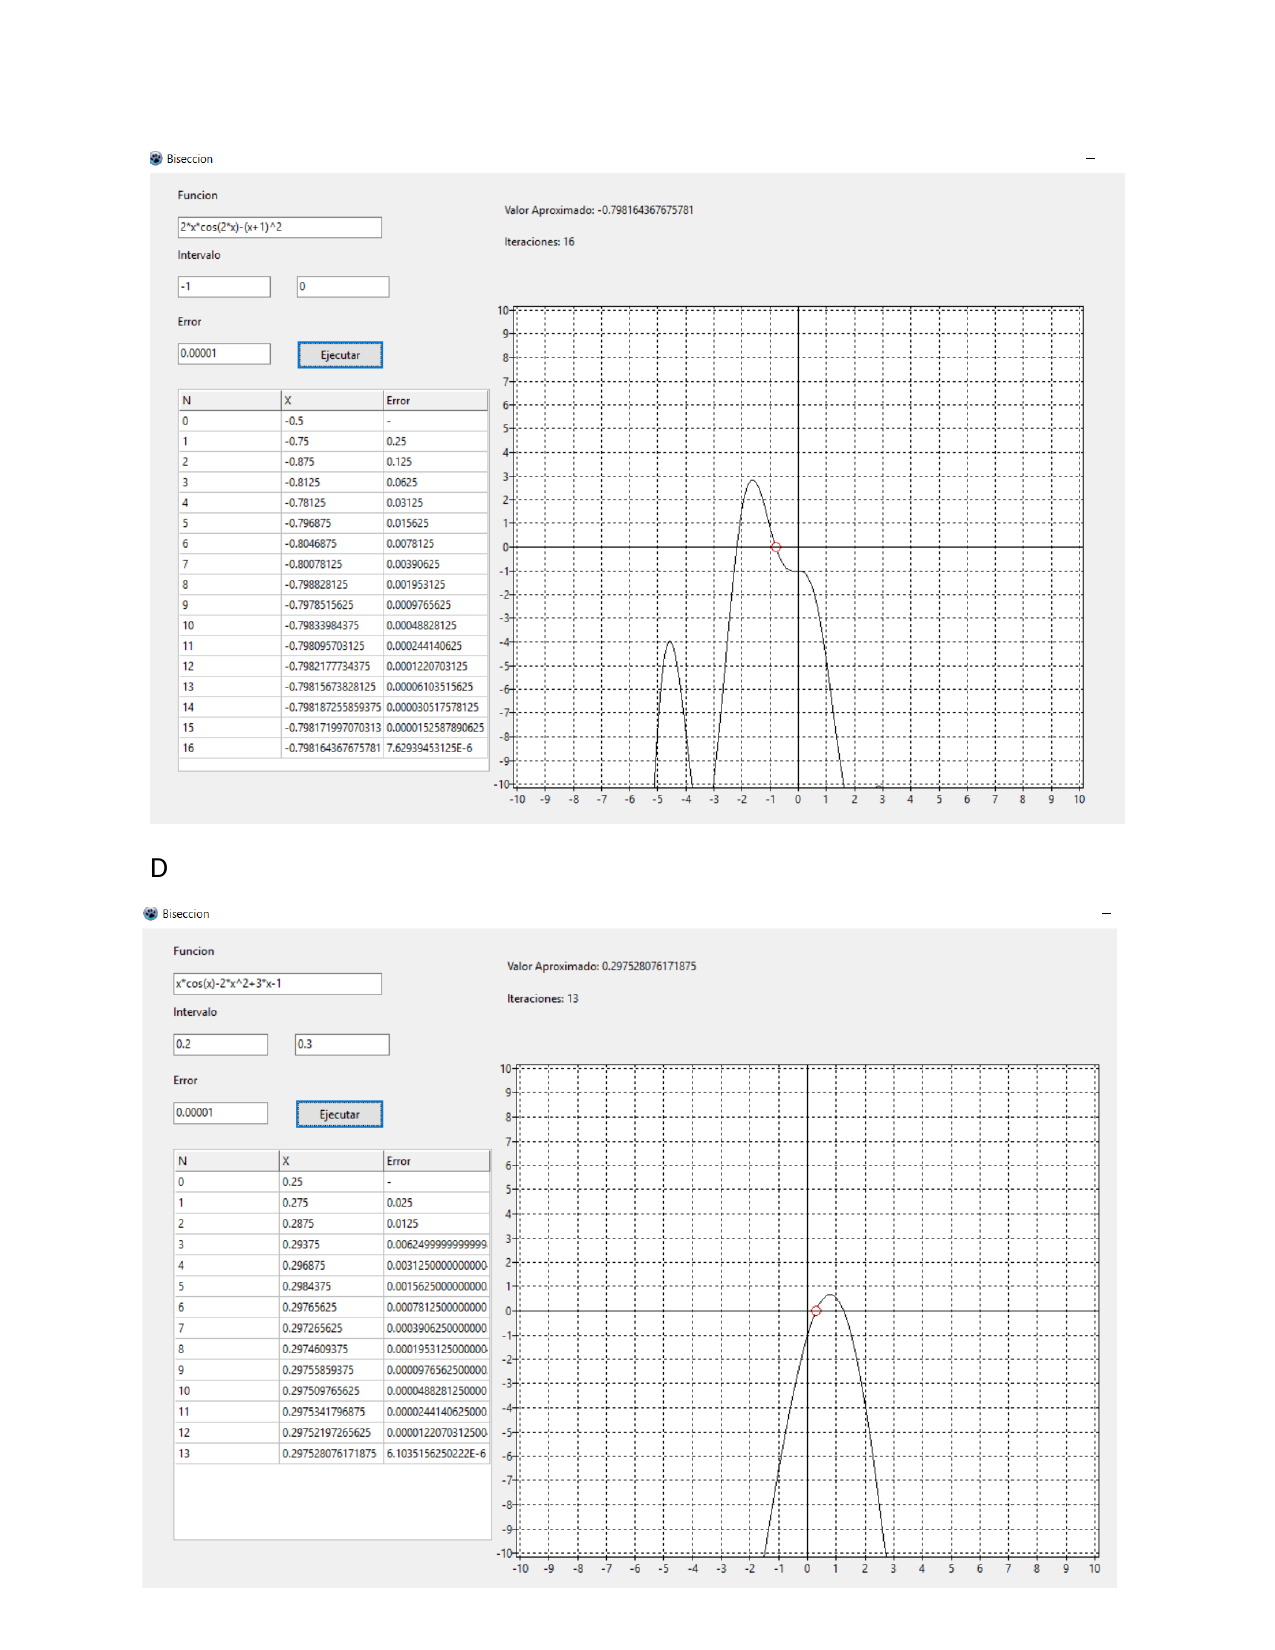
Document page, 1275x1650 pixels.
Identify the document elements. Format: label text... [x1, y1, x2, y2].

text D [150, 849, 1125, 884]
picture [150, 150, 1125, 824]
picture [142, 907, 1118, 1589]
